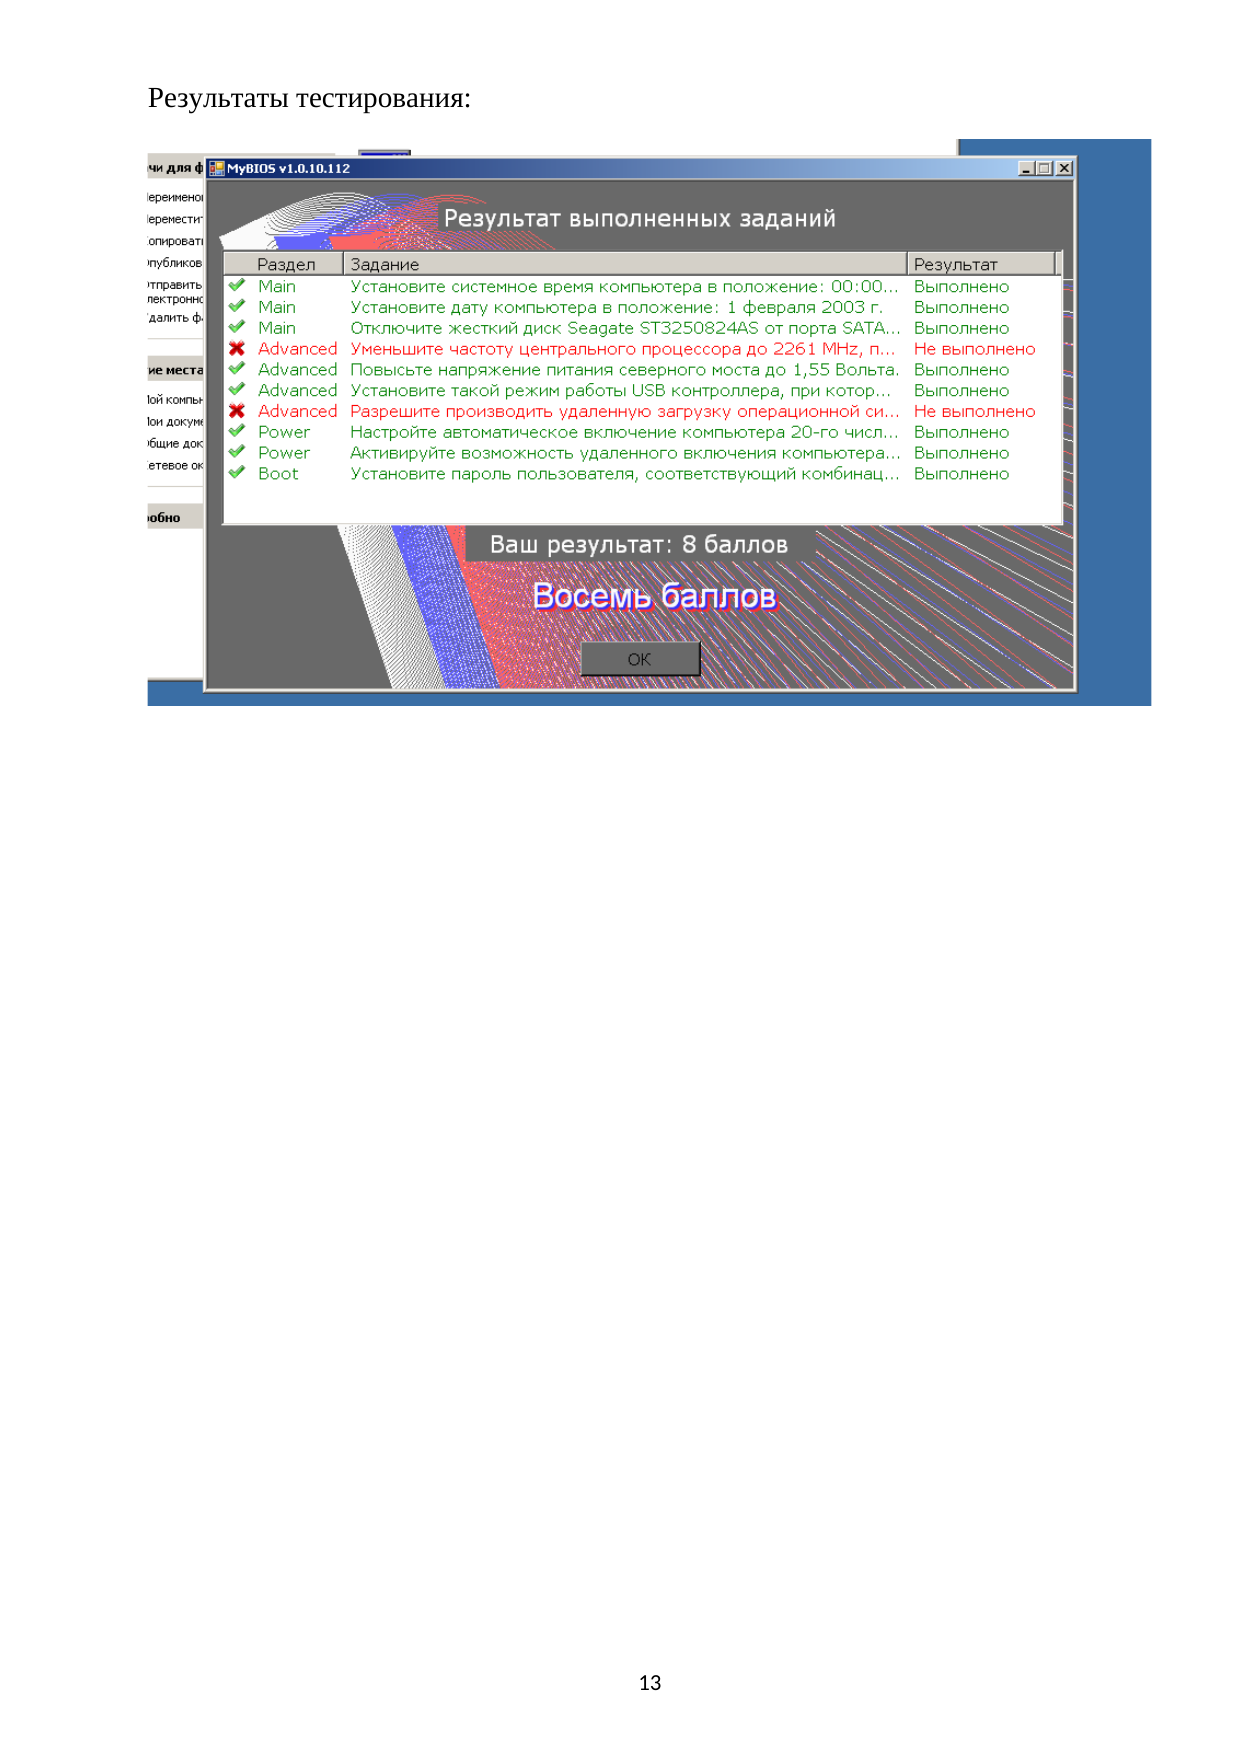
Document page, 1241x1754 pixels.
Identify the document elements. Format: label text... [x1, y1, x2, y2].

picture [147, 139, 1152, 706]
text Результаты тестирования: [148, 80, 1152, 113]
